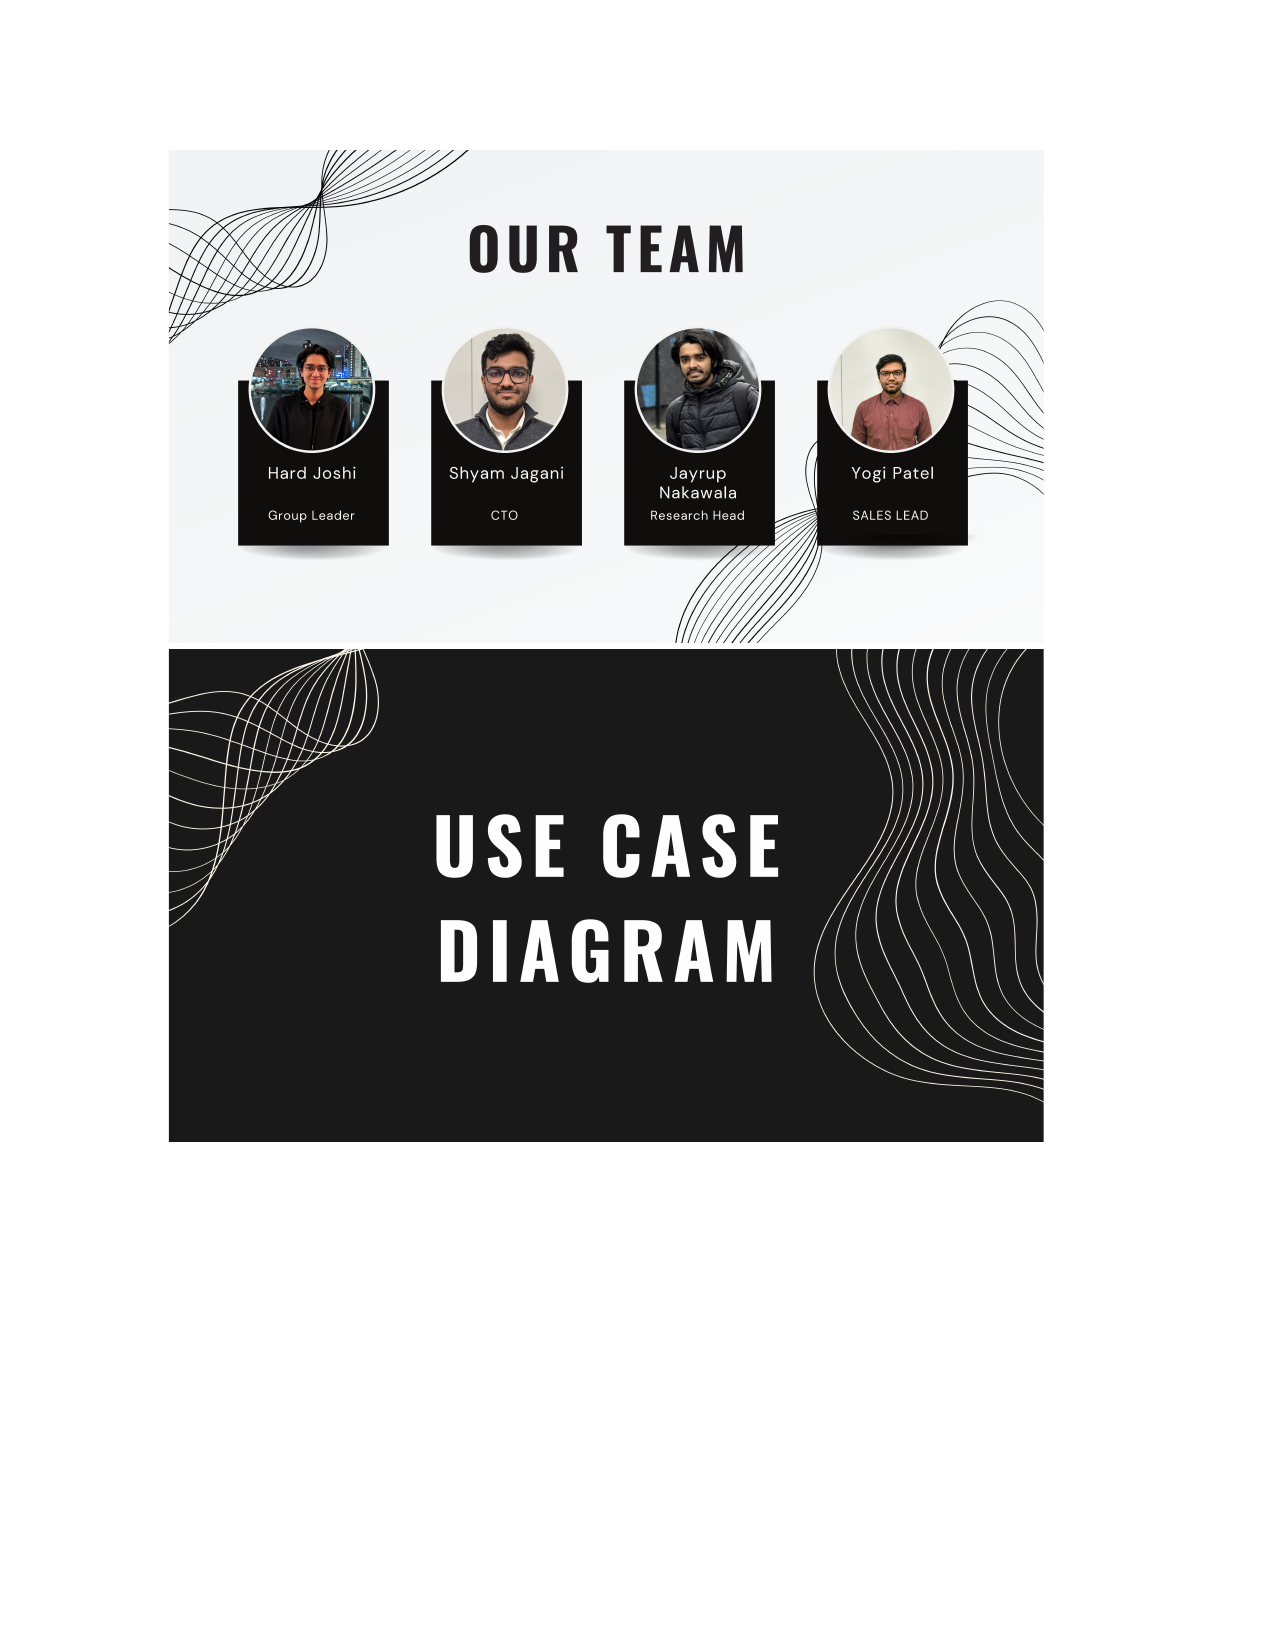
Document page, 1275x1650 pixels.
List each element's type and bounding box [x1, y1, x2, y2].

picture [168, 150, 1044, 643]
picture [168, 649, 1044, 1142]
